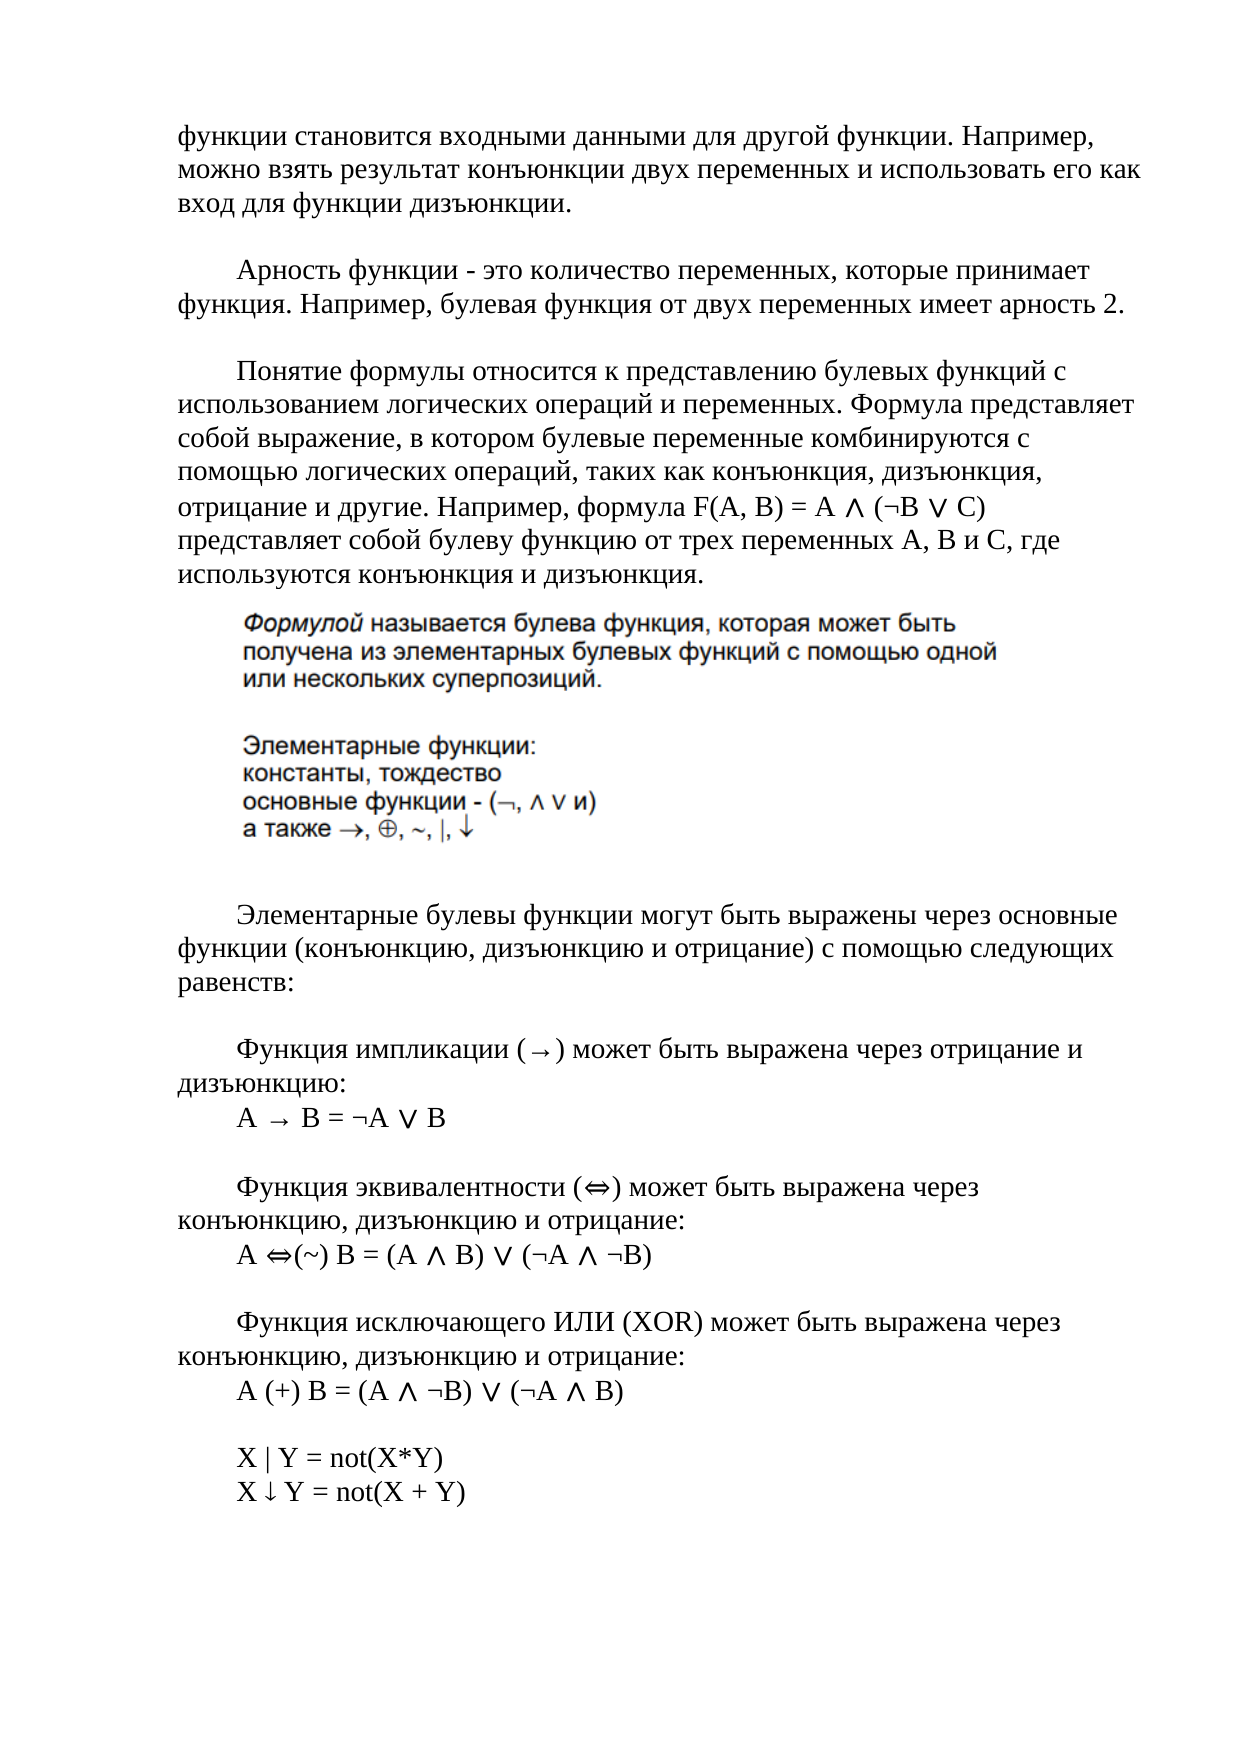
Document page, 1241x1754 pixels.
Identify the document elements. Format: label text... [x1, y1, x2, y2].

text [177, 118, 1152, 219]
text Понятие формулы относится к представлению булевых функций с использованием логических операций и переменных. Формула представляет собой выражение, в котором булевые переменные комбинируются с помощью логических операций, таких как конъюнкция, дизъюнкция, отрицание и другие. Например, формула F(A, B) = A ∧ (¬B ∨ C) представляет собой булеву функцию от трех переменных A, B и C, где используются конъюнкция и дизъюнкция. [177, 353, 1152, 589]
text X Y = not(X + Y) [177, 1474, 1152, 1507]
text A ⇔(~) B = (A ∧ B) ∨ (¬A ∧ ¬B) [177, 1236, 1152, 1271]
picture [236, 589, 1035, 864]
text Функция импликации (→) может быть выражена через отрицание и дизъюнкцию: [177, 1031, 1152, 1098]
text Элементарные булевы функции могут быть выражены через основные функции (конъюнкцию, дизъюнкцию и отрицание) с помощью следующих равенств: [177, 897, 1152, 998]
text A → B = ¬A ∨ B [177, 1098, 1152, 1133]
text Функция эквивалентности (⇔) может быть выражена через конъюнкцию, дизъюнкцию и отрицание: [177, 1167, 1152, 1236]
text A (+) B = (A ∧ ¬B) ∨ (¬A ∧ B) [177, 1372, 1152, 1407]
text Арность функции - это количество переменных, которые принимает функция. Например, булевая функция от двух переменных имеет арность 2. [177, 252, 1152, 319]
text Функция исключающего ИЛИ (XOR) может быть выражена через конъюнкцию, дизъюнкцию и отрицание: [177, 1304, 1152, 1372]
text X | Y = not(X*Y) [177, 1440, 1152, 1474]
